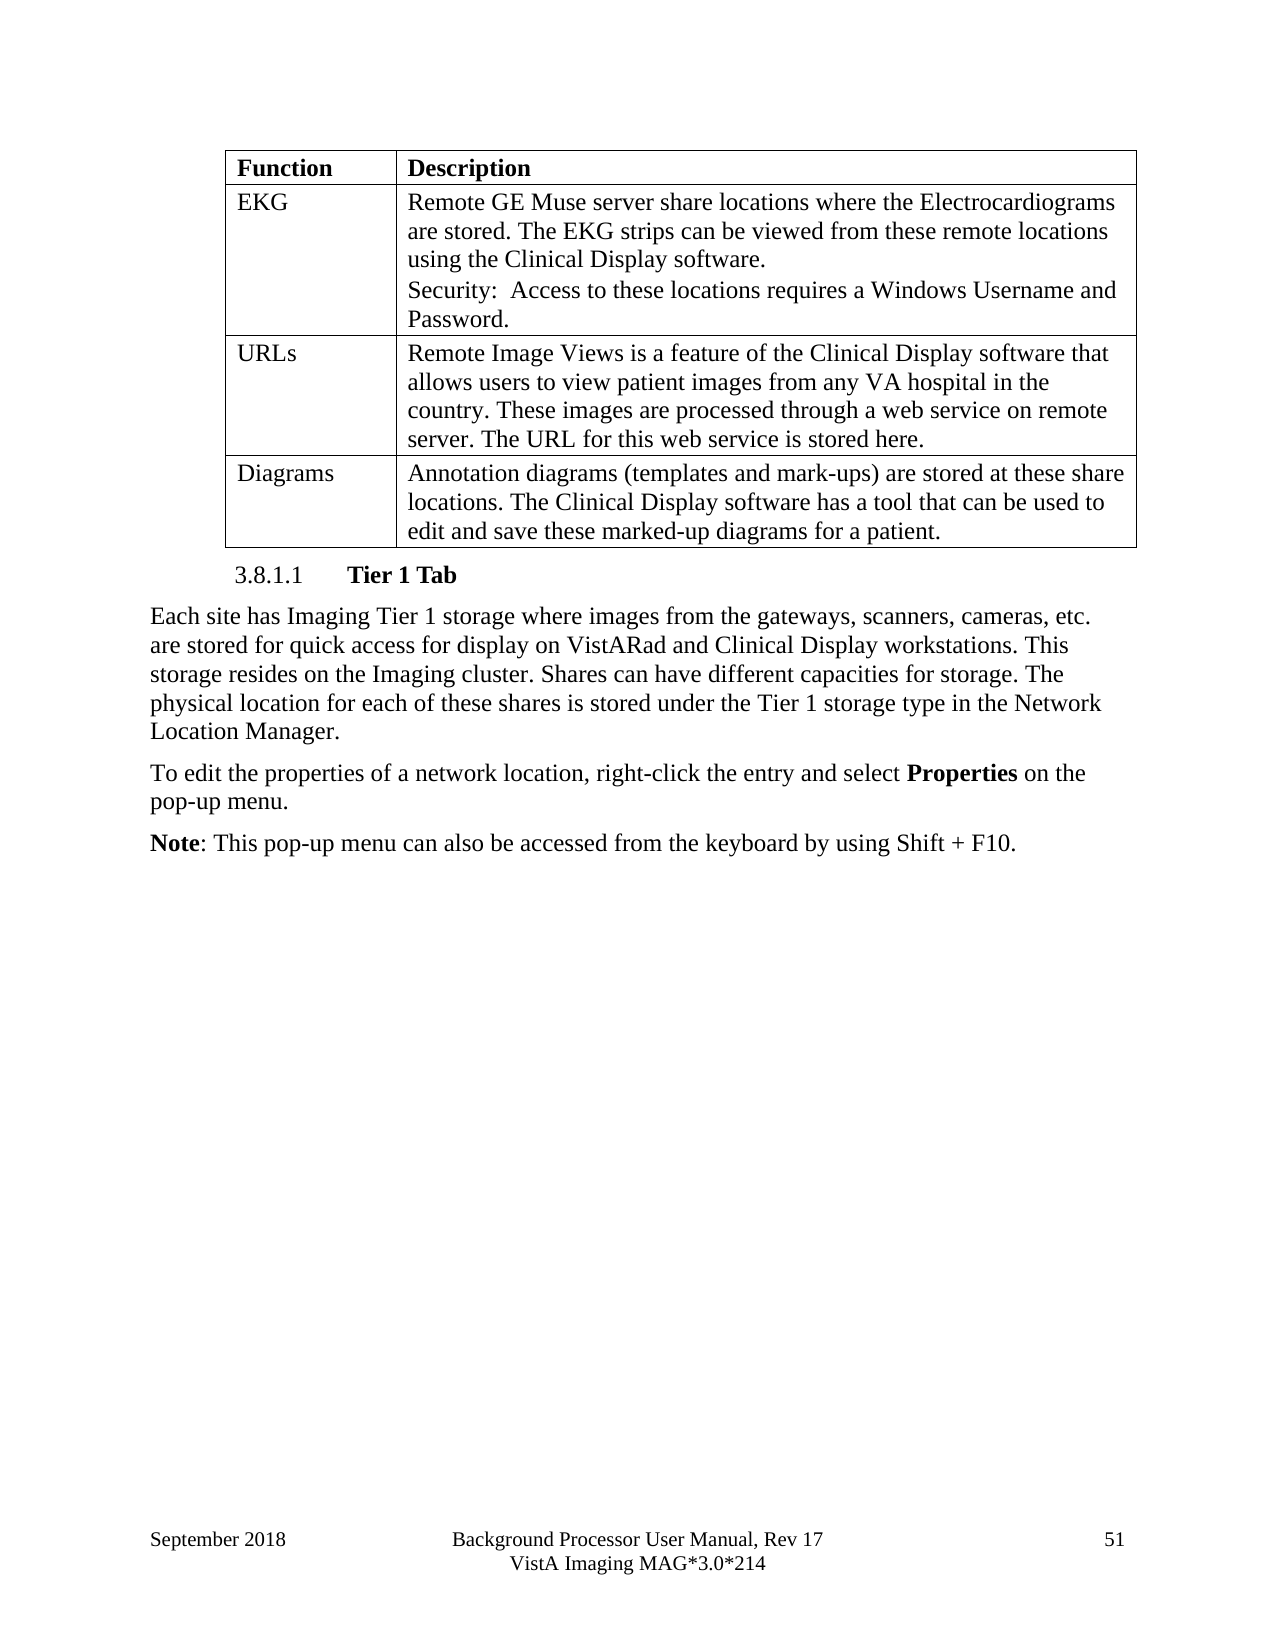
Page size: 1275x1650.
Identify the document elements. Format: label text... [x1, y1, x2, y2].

text Note: This pop-up menu can also be accessed from the keyboard by using Shift + F10. [150, 828, 1125, 856]
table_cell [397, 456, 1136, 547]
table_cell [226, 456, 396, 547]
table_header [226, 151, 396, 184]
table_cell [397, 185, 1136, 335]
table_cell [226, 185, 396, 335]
text To edit the properties of a network location, right-click the entry and select Properties on the pop-up menu. [150, 758, 1125, 815]
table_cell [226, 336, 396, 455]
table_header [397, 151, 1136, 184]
subtitle Tier 1 Tab [234, 560, 1125, 589]
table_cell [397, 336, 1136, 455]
text Each site has Imaging Tier 1 storage where images from the gateways, scanners, cameras, etc. are stored for quick access for display on VistARad and Clinical Display workstations. This storage resides on the Imaging cluster. Shares can have different capacities for storage. The physical location for each of these shares is stored under the Tier 1 storage type in the Network Location Manager. [150, 601, 1125, 745]
